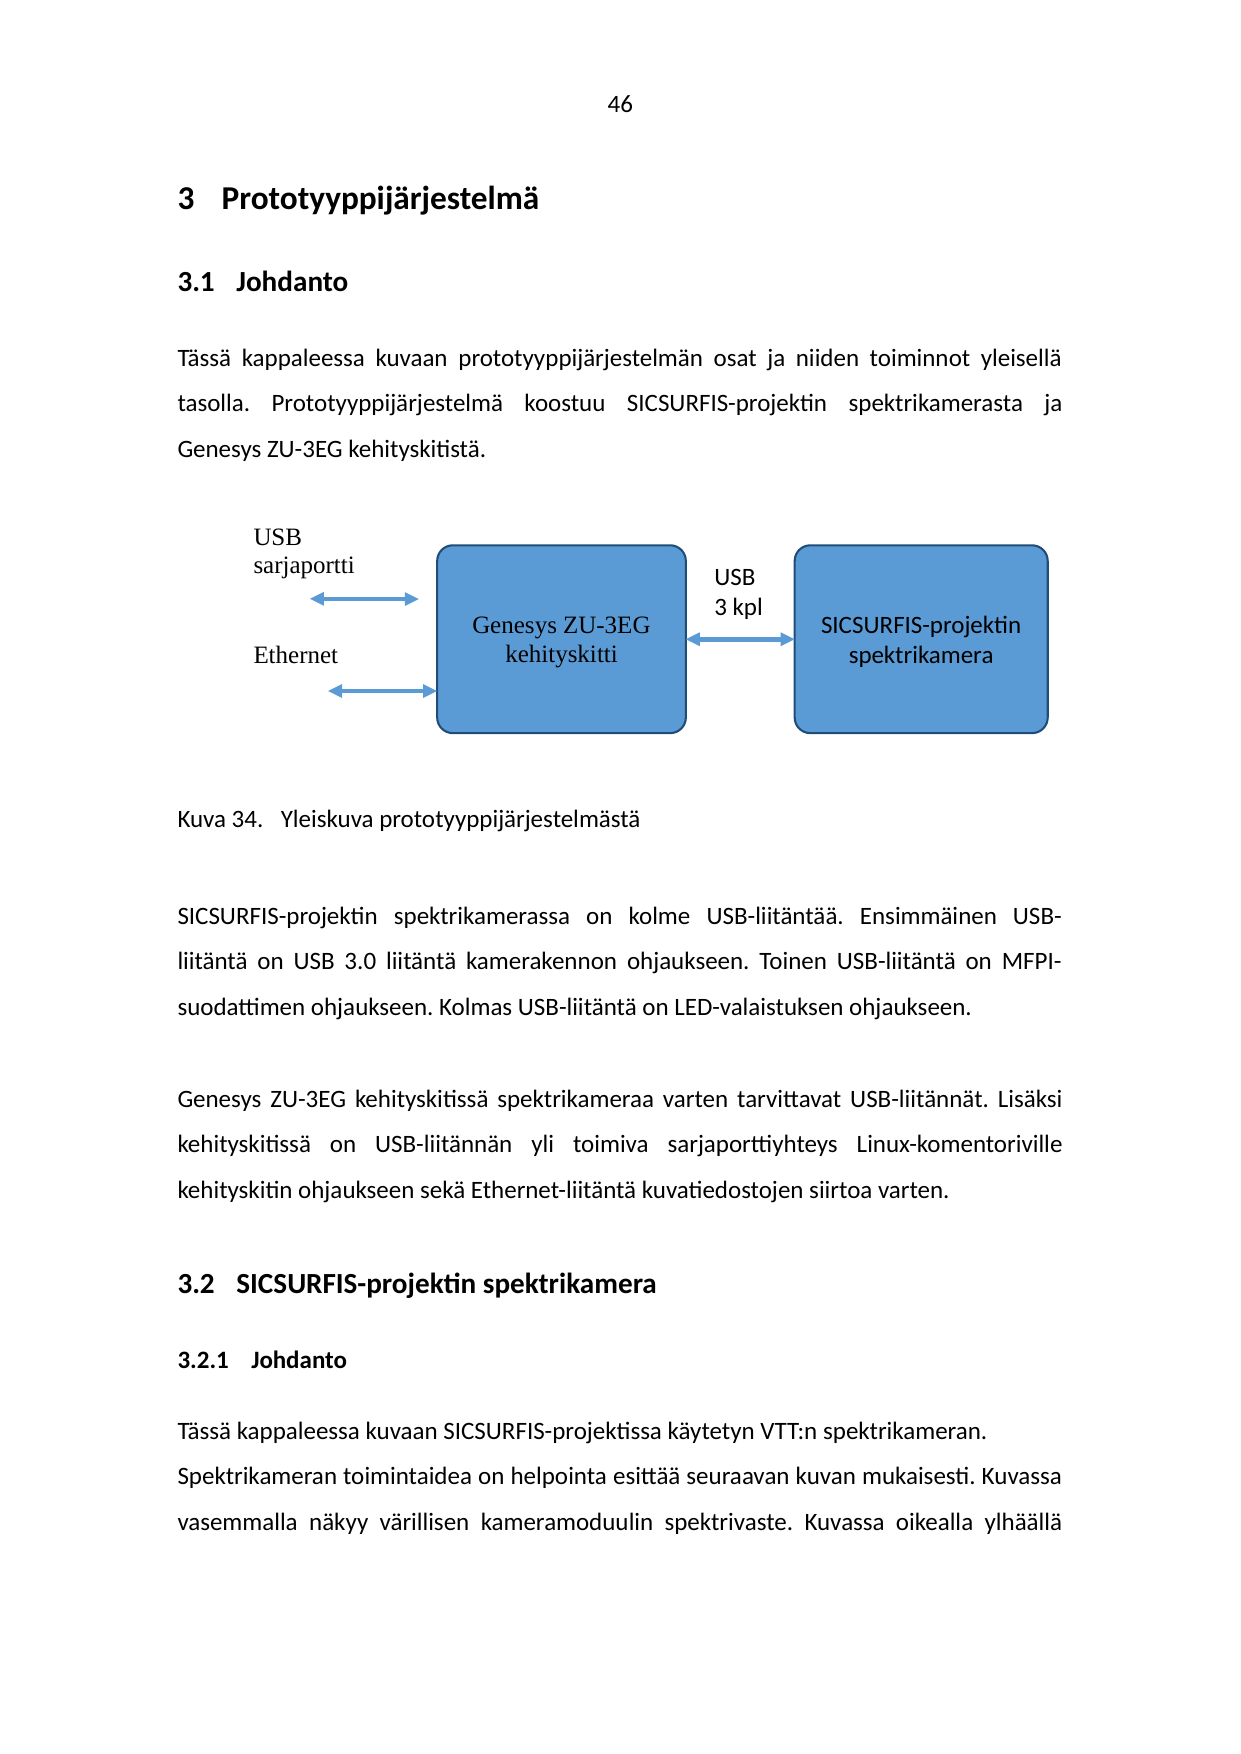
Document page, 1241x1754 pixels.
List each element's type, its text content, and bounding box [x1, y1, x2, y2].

text Kuva 34. Yleiskuva prototyyppijärjestelmästä [177, 803, 1063, 833]
subtitle Prototyyppijärjestelmä [177, 177, 1063, 218]
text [177, 1461, 1063, 1537]
text Tässä kappaleessa kuvaan SICSURFIS-projektissa käytetyn VTT:n spektrikameran. [177, 1415, 1063, 1445]
text Tässä kappaleessa kuvaan prototyyppijärjestelmän osat ja niiden toiminnot yleisellä tasolla. Prototyyppijärjestelmä koostuu SICSURFIS-projektin spektrikamerasta ja Genesys ZU-3EG kehityskitistä. [177, 342, 1063, 464]
subtitle Johdanto [177, 1344, 1063, 1374]
text SICSURFIS-projektin spektrikamerassa on kolme USB-liitäntää. Ensimmäinen USB-liitäntä on USB 3.0 liitäntä kamerakennon ohjaukseen. Toinen USB-liitäntä on MFPI-suodattimen ohjaukseen. Kolmas USB-liitäntä on LED-valaistuksen ohjaukseen. [177, 900, 1063, 1022]
text Genesys ZU-3EG kehityskitissä spektrikameraa varten tarvittavat USB-liitännät. Lisäksi kehityskitissä on USB-liitännän yli toimiva sarjaporttiyhteys Linux-komentoriville kehityskitin ohjaukseen sekä Ethernet-liitäntä kuvatiedostojen siirtoa varten. [177, 1083, 1063, 1205]
subtitle Johdanto [177, 263, 1063, 299]
subtitle SICSURFIS-projektin spektrikamera [177, 1266, 1063, 1301]
